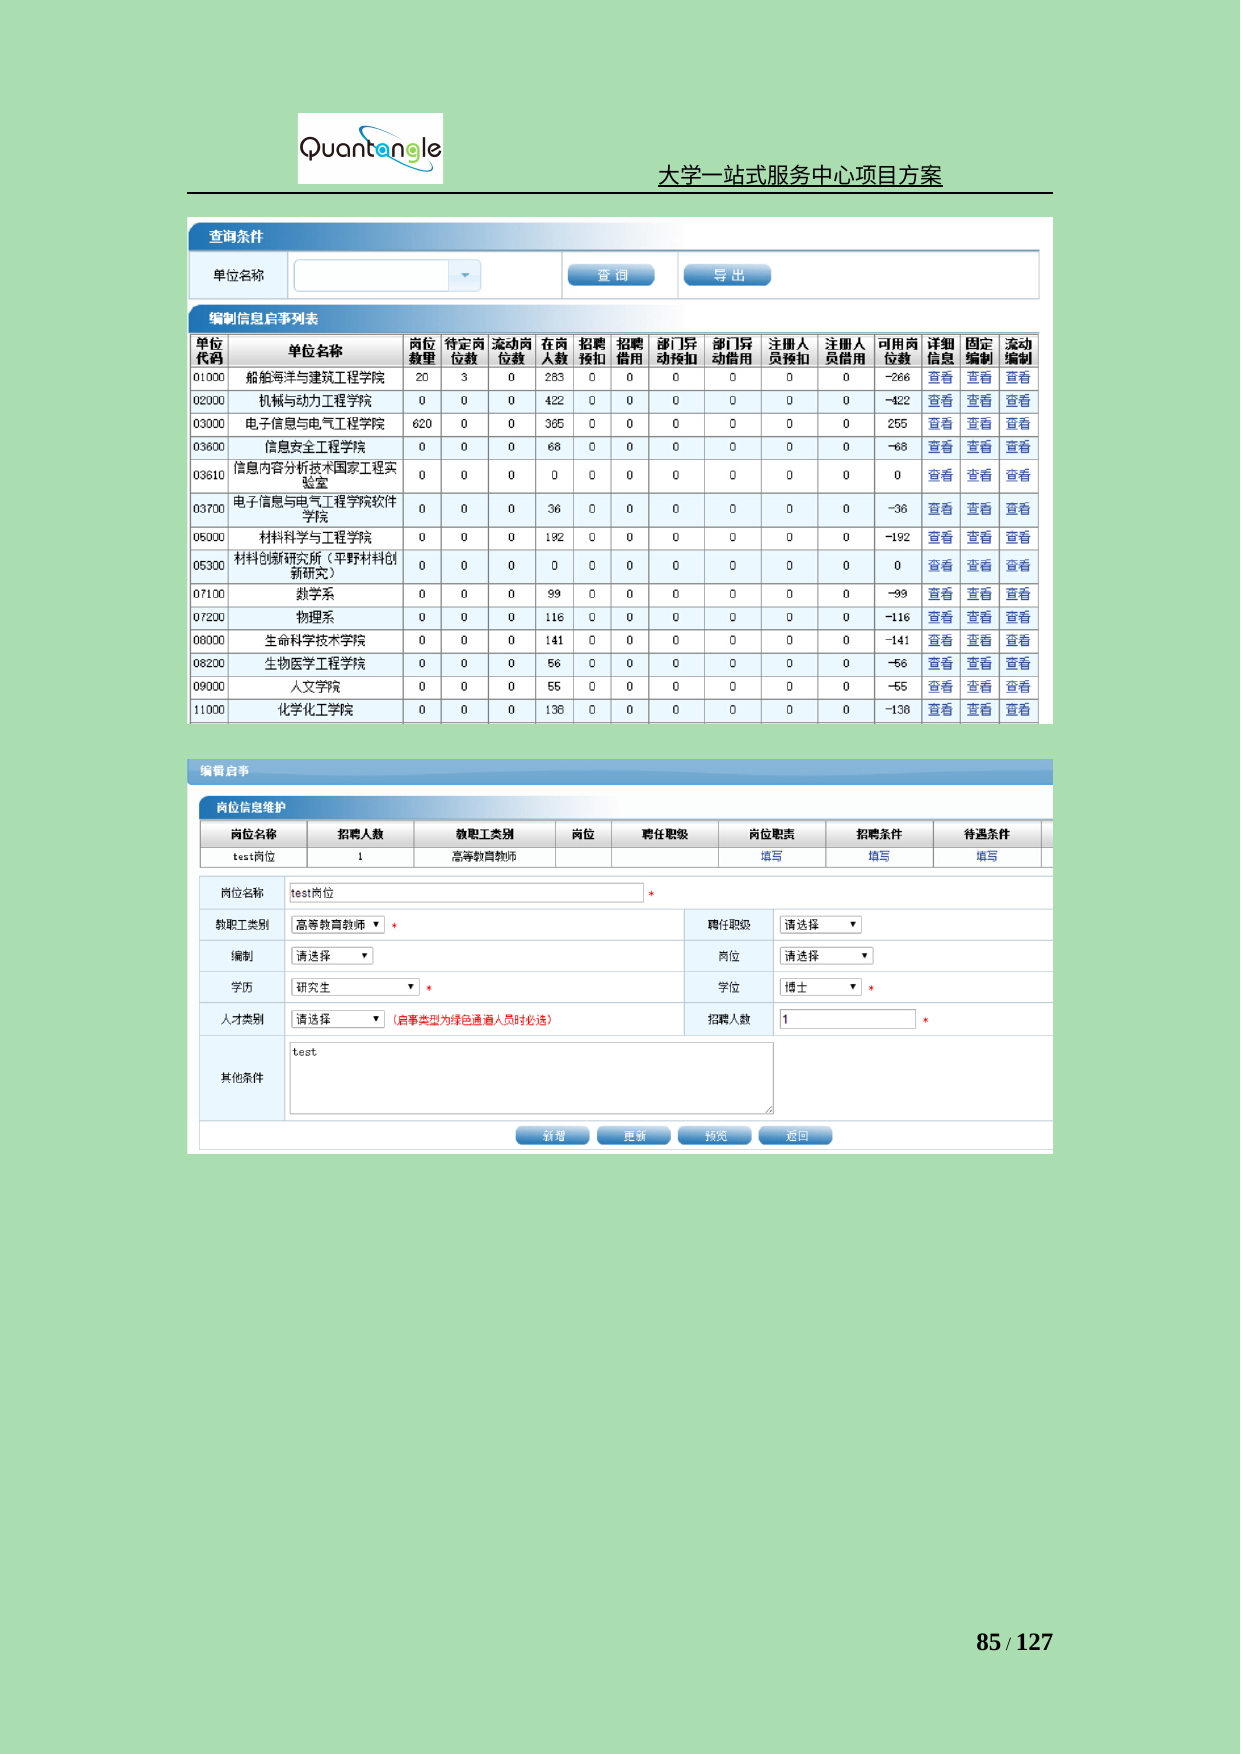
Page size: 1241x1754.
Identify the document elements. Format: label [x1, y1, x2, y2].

picture [187, 759, 1053, 1154]
picture [187, 217, 1053, 724]
picture [297, 113, 444, 184]
